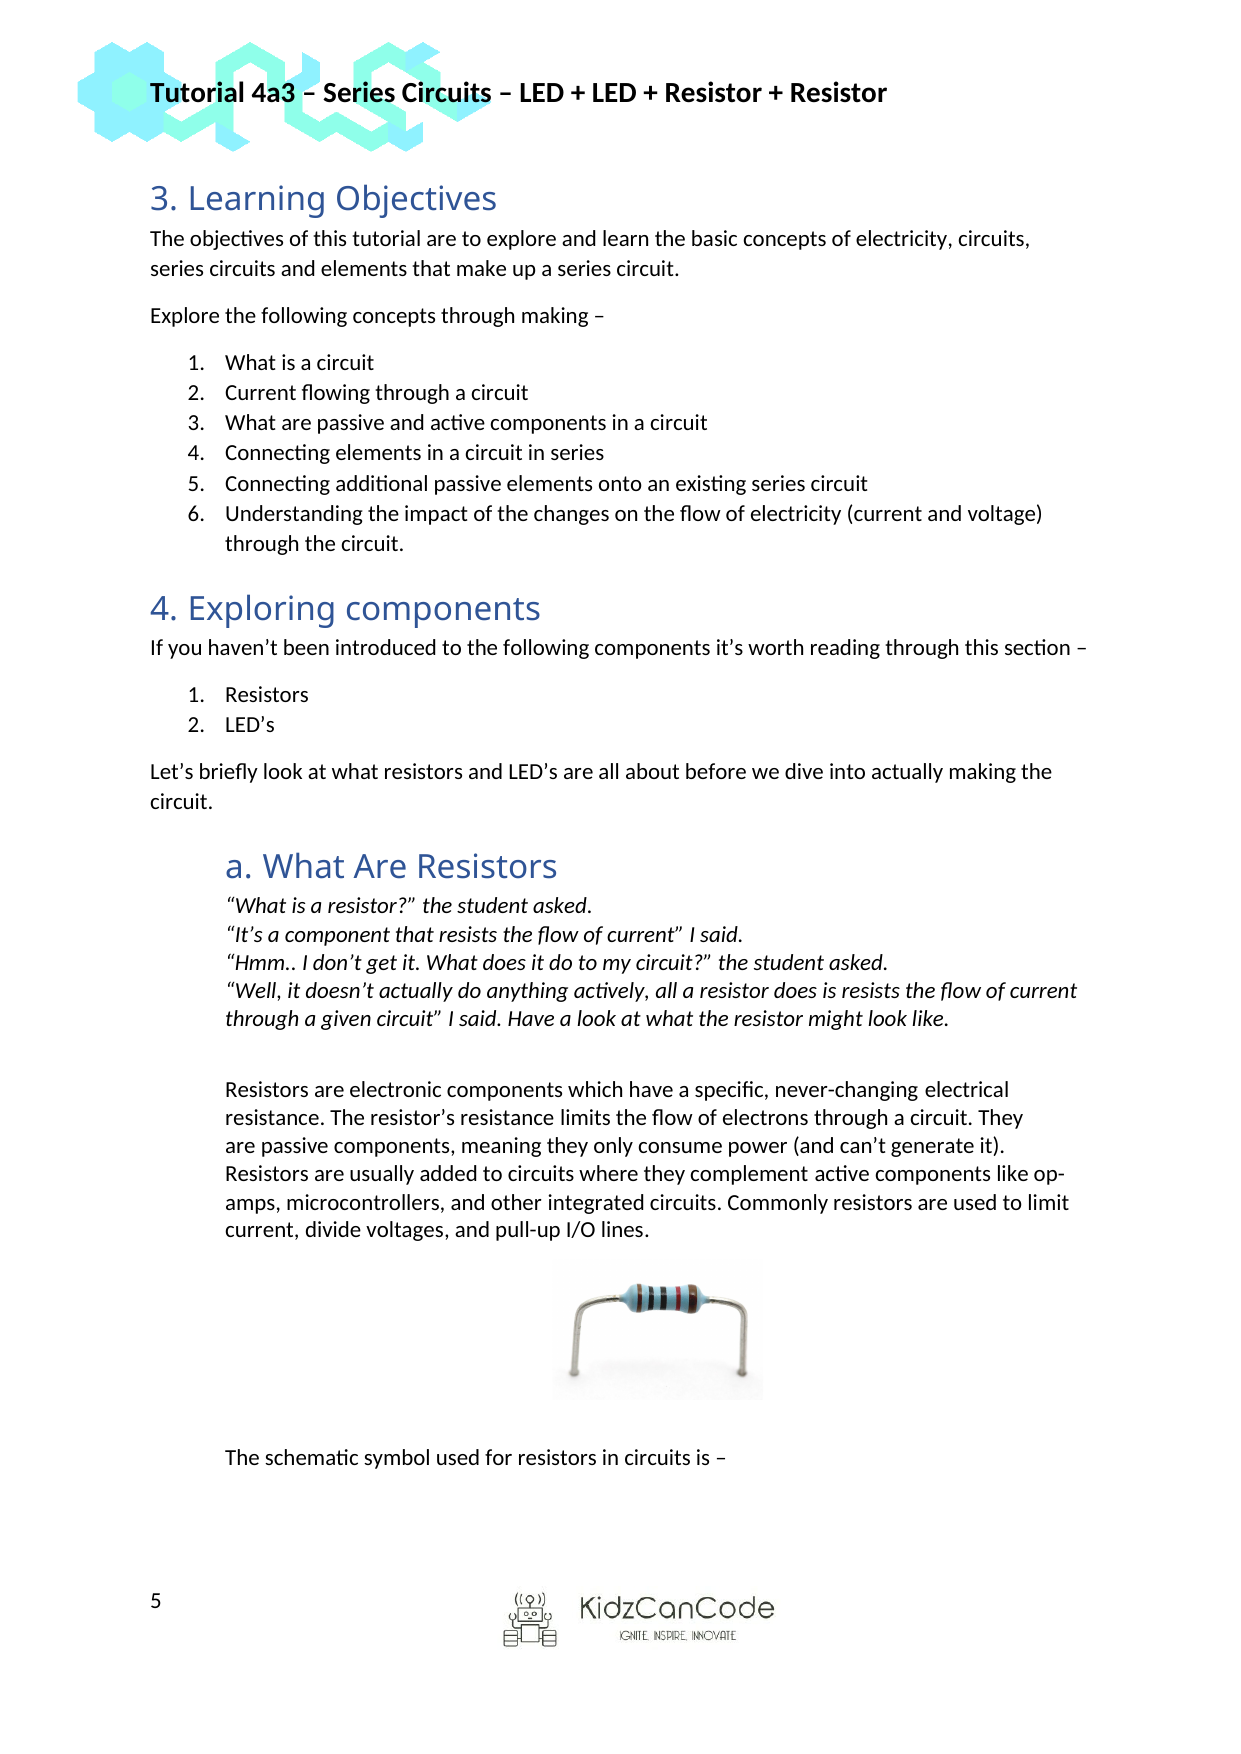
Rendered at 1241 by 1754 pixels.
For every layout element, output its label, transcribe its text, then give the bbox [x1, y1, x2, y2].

list What are passive and active components in a circuit [187, 408, 1090, 436]
text “What is a resistor?” the student asked. “It’s a component that resists the flow of current” I said. “Hmm.. I don’t get it. What does it do to my circuit?” the student asked. “Well, it doesn’t actually do anything actively, all a resistor does is resists the flow of current through a given circuit” I said. Have a look at what the resistor might look like. [225, 892, 1090, 1032]
subtitle Exploring components [150, 584, 1090, 630]
subtitle Learning Objectives [150, 175, 1090, 220]
picture [77, 42, 492, 152]
picture [552, 1259, 764, 1400]
picture [497, 1586, 781, 1653]
text If you haven’t been introduced to the following components it’s worth reading through this section – [150, 633, 1090, 661]
text The schematic symbol used for resistors in circuits is – [225, 1443, 1090, 1471]
text Let’s briefly look at what resistors and LED’s are all about before we dive into actually making the circuit. [150, 757, 1090, 816]
text Explore the following concepts through making – [150, 301, 1090, 329]
list LED’s [187, 710, 1090, 738]
list Resistors [187, 680, 1090, 708]
list Current flowing through a circuit [187, 378, 1090, 406]
list Connecting additional passive elements onto an existing series circuit [187, 469, 1090, 497]
list Understanding the impact of the changes on the flow of electricity (current and voltage) through the circuit. [187, 499, 1090, 557]
subtitle What Are Resistors [225, 843, 1090, 888]
list Connecting elements in a circuit in series [187, 438, 1090, 467]
text Resistors are electronic components which have a specific, never-changing electrical resistance. The resistor’s resistance limits the flow of electrons through a circuit. They are passive components, meaning they only consume power (and can’t generate it). Resistors are usually added to circuits where they complement active components like op-amps, microcontrollers, and other integrated circuits. Commonly resistors are used to limit current, divide voltages, and pull-up I/O lines. [225, 1076, 1090, 1244]
text The objectives of this tutorial are to explore and learn the basic concepts of electricity, circuits, series circuits and elements that make up a series circuit. [150, 224, 1090, 282]
list What is a circuit [187, 348, 1090, 376]
